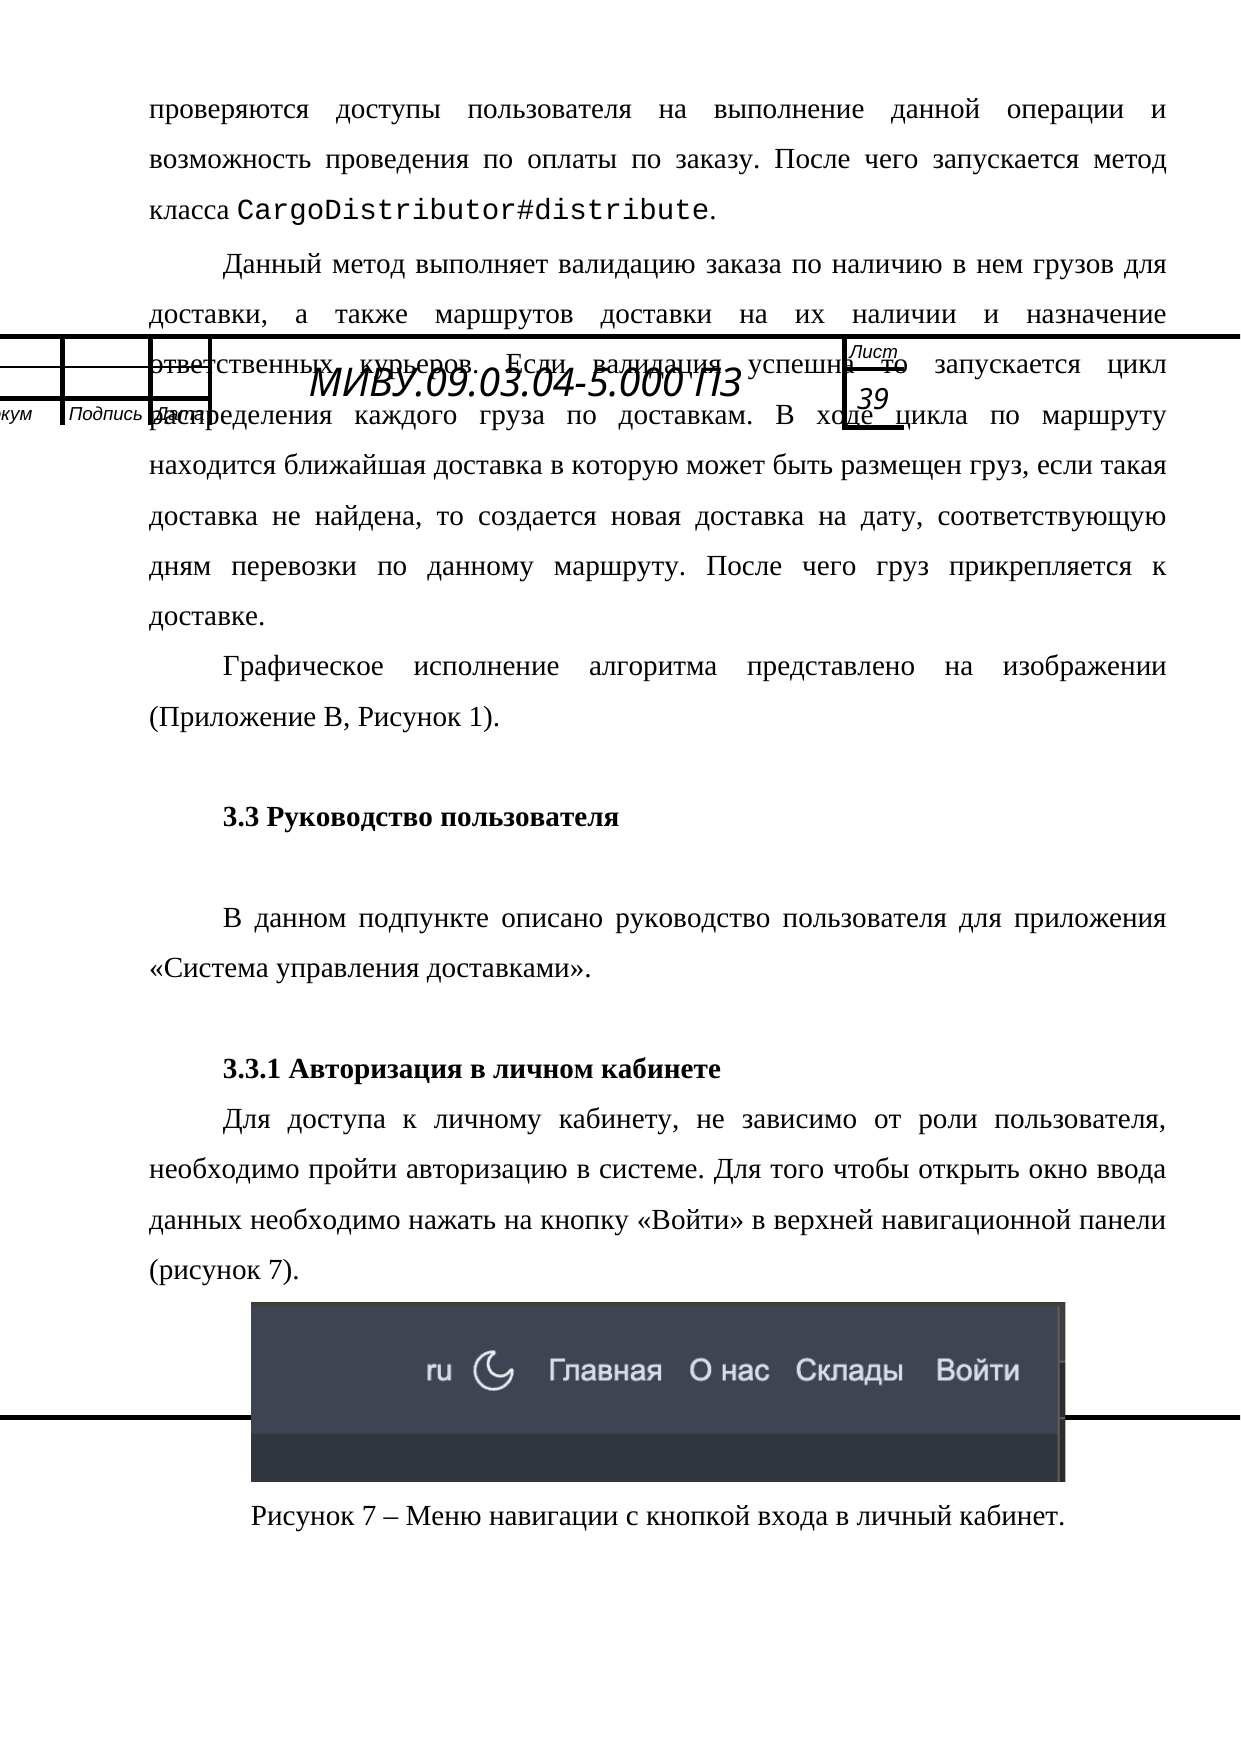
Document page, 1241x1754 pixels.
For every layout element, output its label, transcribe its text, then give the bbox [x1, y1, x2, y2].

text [149, 91, 1168, 228]
text Данный метод выполняет валидацию заказа по наличию в нем грузов для доставки, а также маршрутов доставки на их наличии и назначение ответственных курьеров. Если валидация успешна то запускается цикл распределения каждого груза по доставкам. В ходе цикла по маршруту находится ближайшая доставка в которую может быть размещен груз, если такая доставка не найдена, то создается новая доставка на дату, соответствующую дням перевозки по данному маршруту. После чего груз прикрепляется к доставке. [149, 246, 1168, 632]
text Графическое исполнение алгоритма представлено на изображении (Приложение В, Рисунок 1). [149, 648, 1168, 732]
text 3.3.1 Авторизация в личном кабинете [149, 1051, 1168, 1084]
text В данном подпункте описано руководство пользователя для приложения «Система управления доставками». [149, 900, 1168, 984]
text 3.3 Руководство пользователя [149, 799, 1168, 833]
picture [251, 1302, 1066, 1482]
text Для доступа к личному кабинету, не зависимо от роли пользователя, необходимо пройти авторизацию в системе. Для того чтобы открыть окно ввода данных необходимо нажать на кнопку «Войти» в верхней навигационной панели (рисунок 7). [149, 1101, 1168, 1286]
